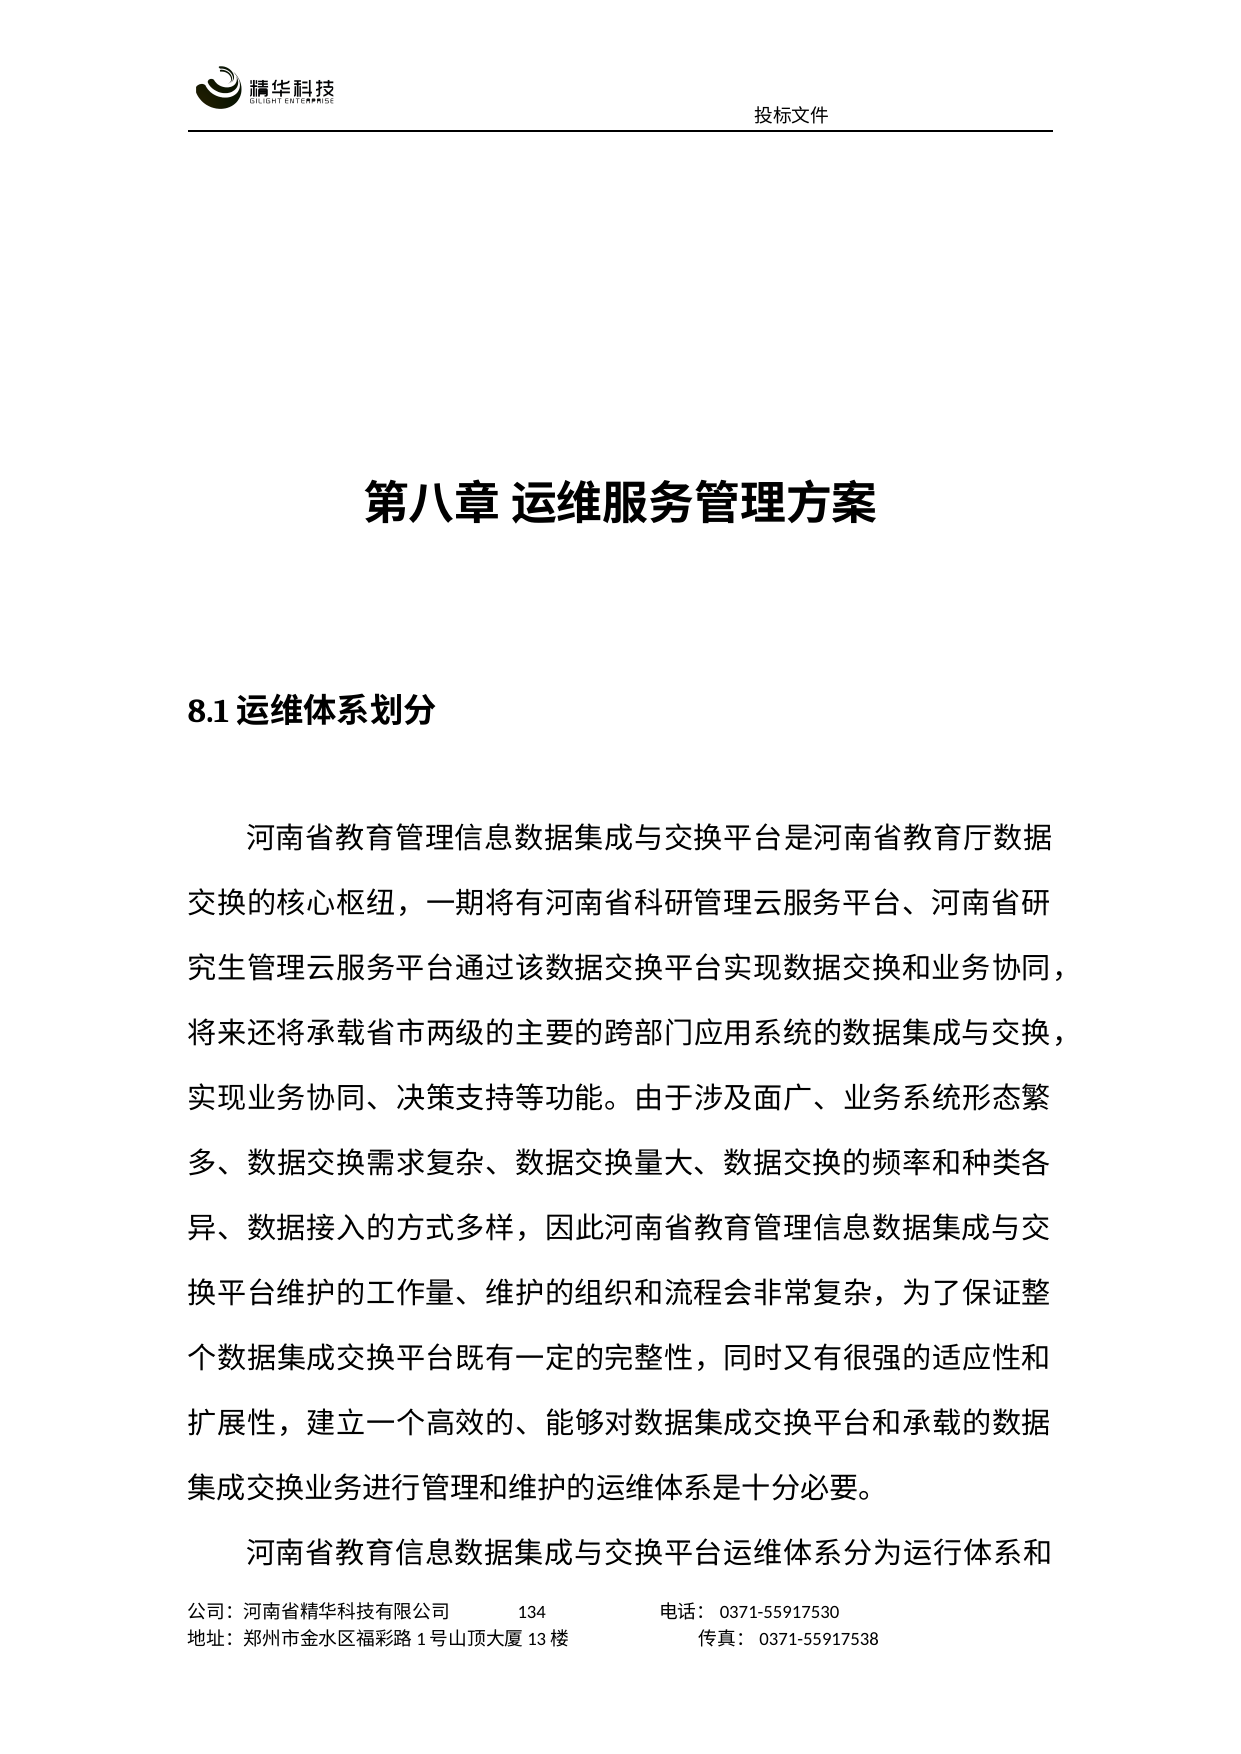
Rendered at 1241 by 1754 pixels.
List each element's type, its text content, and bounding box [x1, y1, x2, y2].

text 河南省教育管理信息数据集成与交换平台是河南省教育厅数据交换的核心枢纽，一期将有河南省科研管理云服务平台、河南省研究生管理云服务平台通过该数据交换平台实现数据交换和业务协同，将来还将承载省市两级的主要的跨部门应用系统的数据集成与交换，实现业务协同、决策支持等功能。由于涉及面广、业务系统形态繁多、数据交换需求复杂、数据交换量大、数据交换的频率和种类各异、数据接入的方式多样，因此河南省教育管理信息数据集成与交换平台维护的工作量、维护的组织和流程会非常复杂，为了保证整个数据集成交换平台既有一定的完整性，同时又有很强的适应性和扩展性，建立一个高效的、能够对数据集成交换平台和承载的数据集成交换业务进行管理和维护的运维体系是十分必要。 [187, 803, 1053, 1518]
subtitle 8.1 运维体系划分 [187, 676, 1053, 741]
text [187, 1518, 1053, 1583]
subtitle 第八章 运维服务管理方案 [187, 450, 1053, 548]
